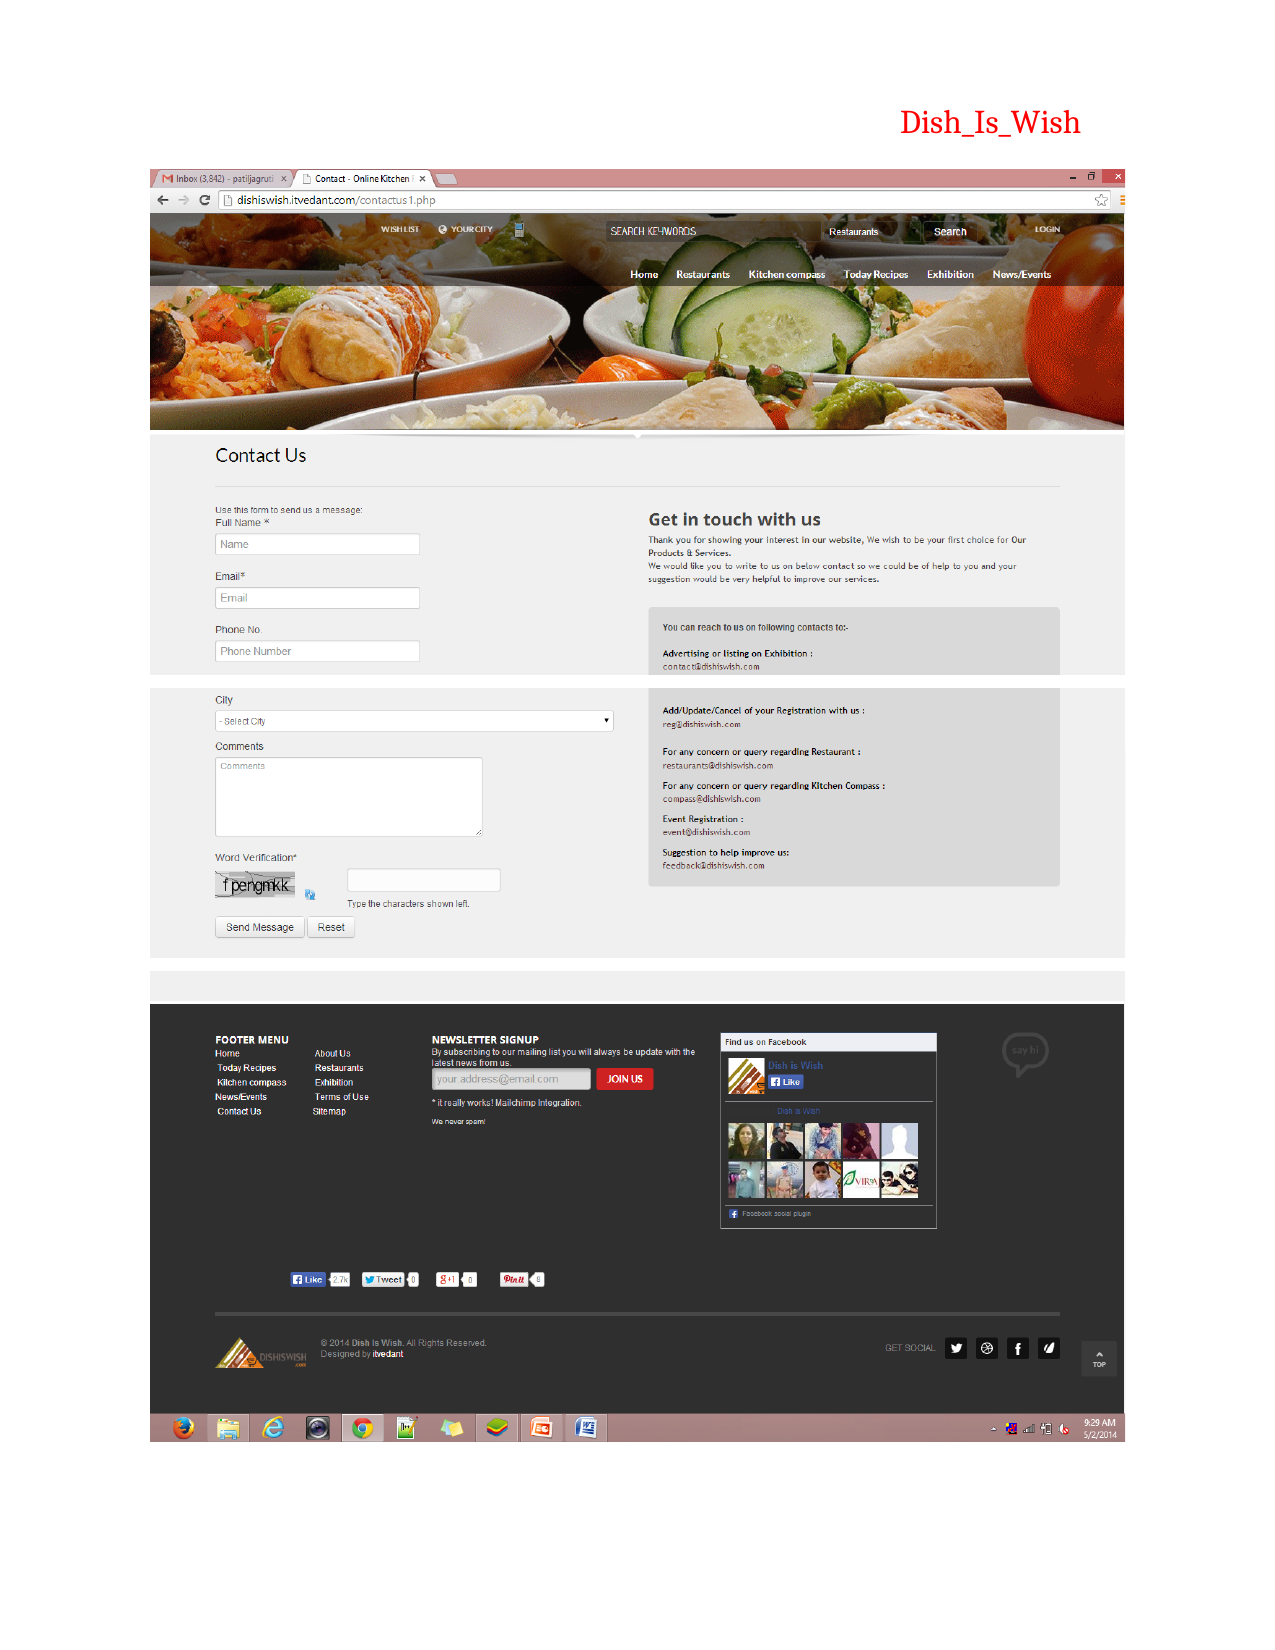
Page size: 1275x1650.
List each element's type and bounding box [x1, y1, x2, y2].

picture [150, 169, 1125, 675]
picture [150, 688, 1125, 958]
picture [150, 971, 1125, 1442]
